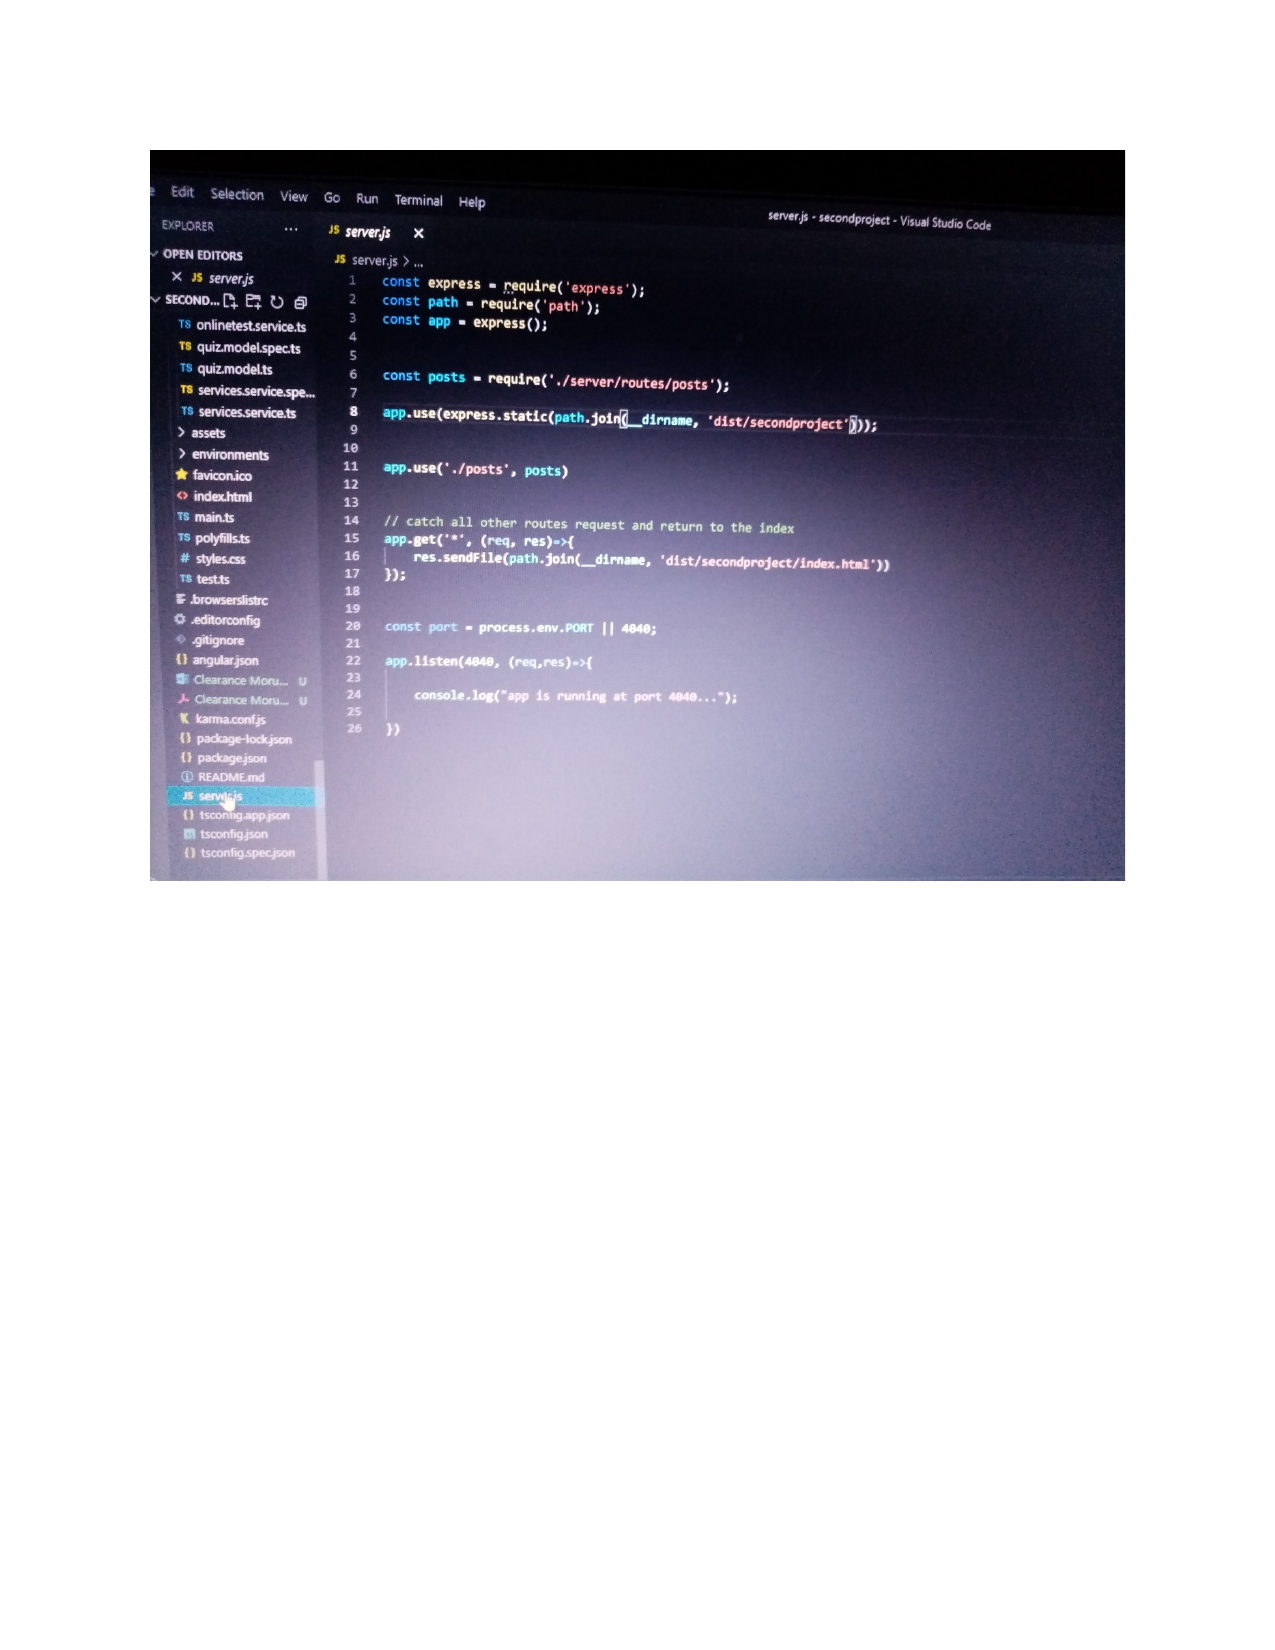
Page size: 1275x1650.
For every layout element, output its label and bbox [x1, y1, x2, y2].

picture [150, 150, 1125, 881]
